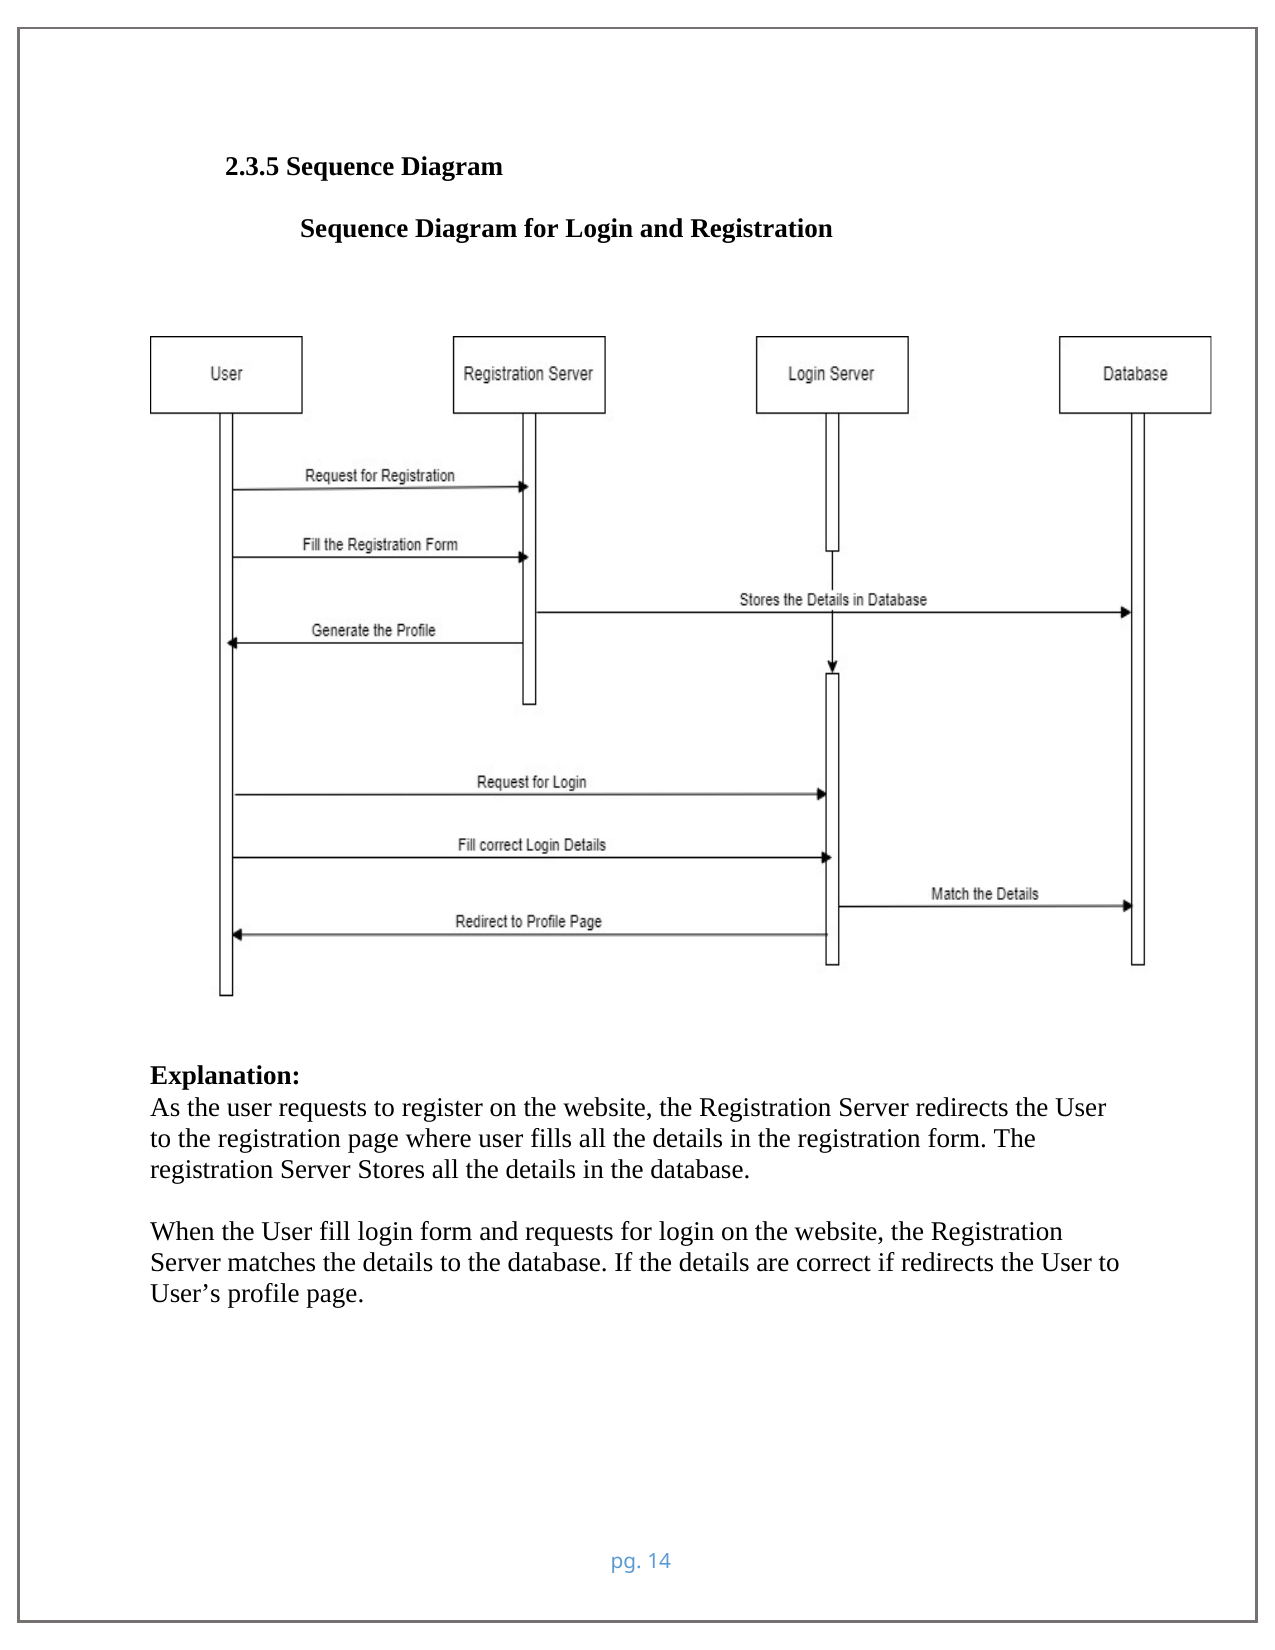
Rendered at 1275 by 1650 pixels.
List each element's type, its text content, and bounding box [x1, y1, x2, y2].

text When the User fill login form and requests for login on the website, the Registration Server matches the details to the database. If the details are correct if redirects the User to User’s profile page. [150, 1215, 1125, 1309]
picture [150, 336, 1212, 998]
list 2.3.5 Sequence Diagram [225, 150, 1125, 181]
list Sequence Diagram for Login and Registration [300, 212, 1125, 243]
text Explanation: [150, 1059, 1125, 1091]
text As the user requests to register on the website, the Registration Server redirects the User to the registration page where user fills all the details in the registration form. The registration Server Stores all the details in the database. [150, 1091, 1125, 1184]
